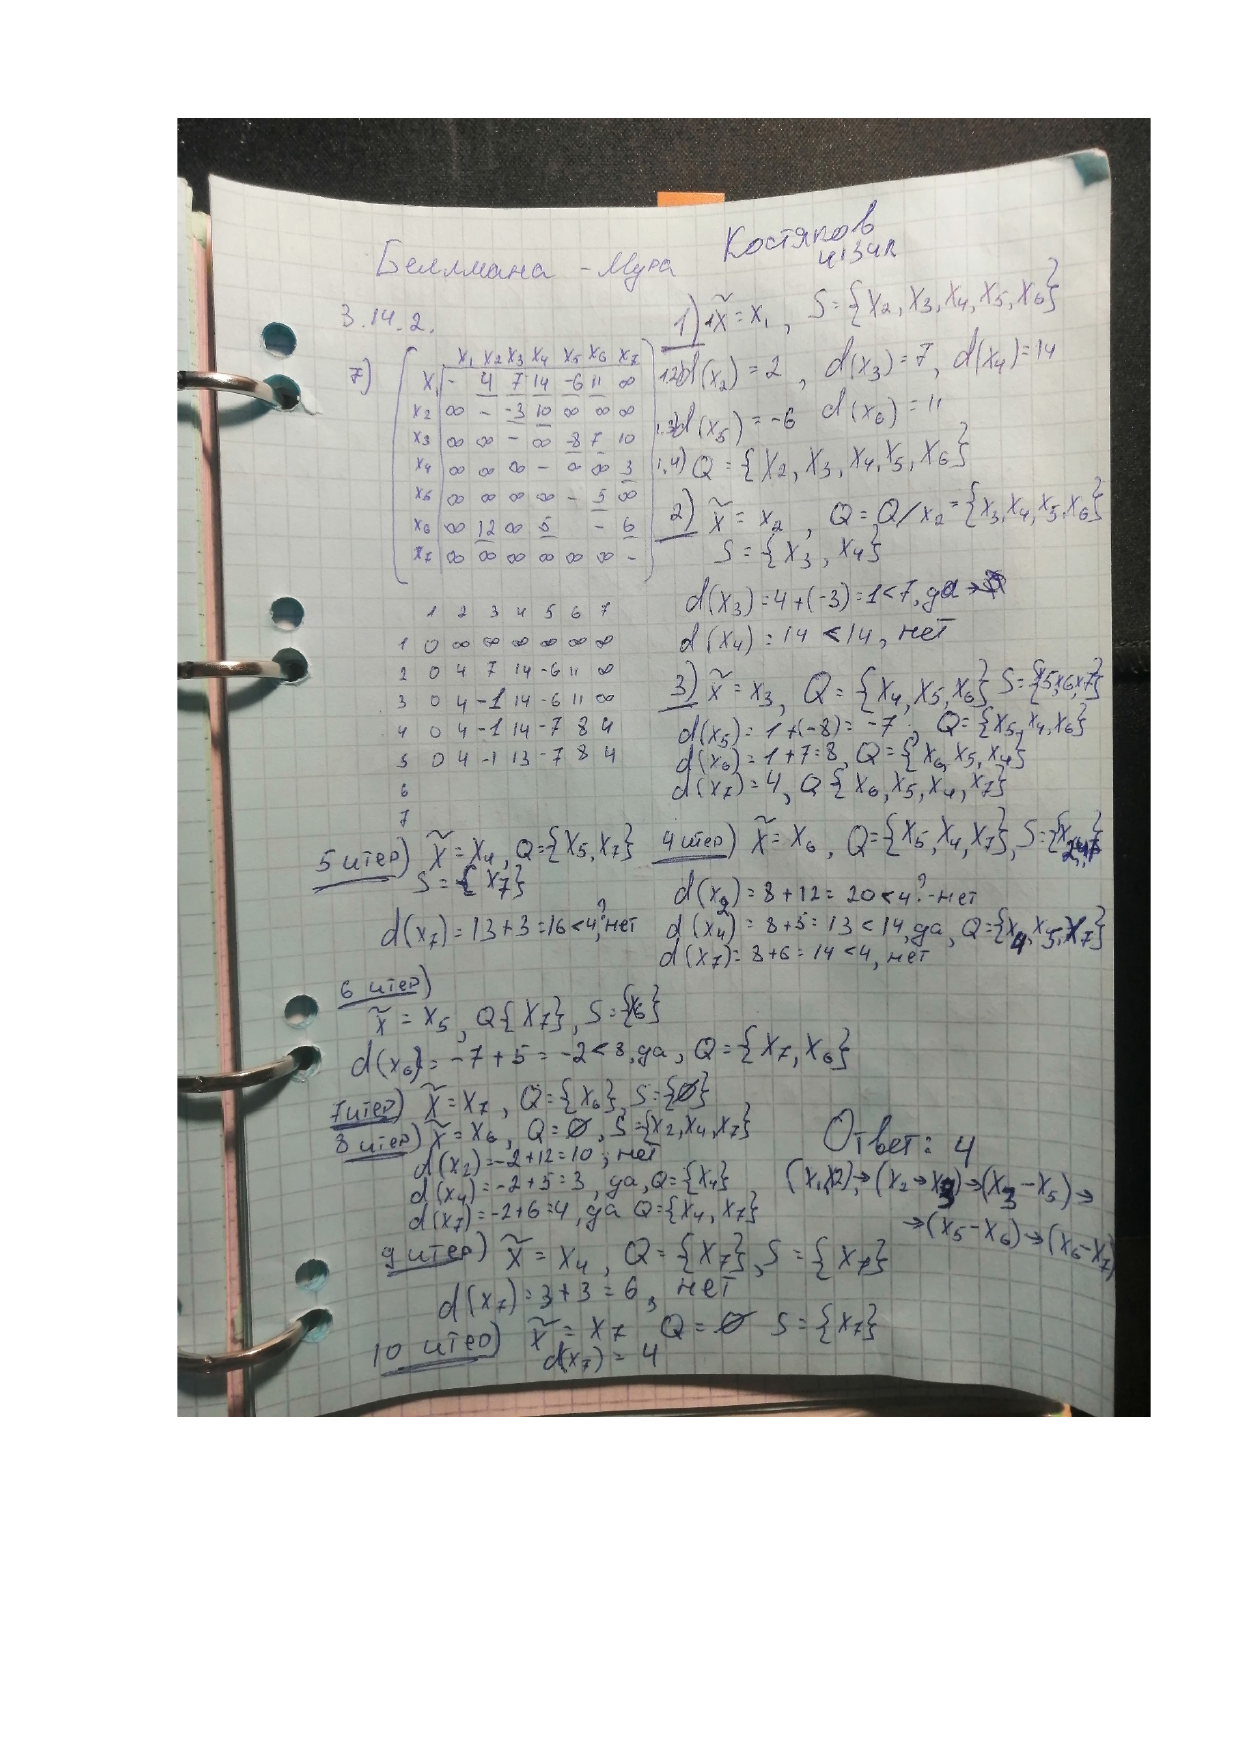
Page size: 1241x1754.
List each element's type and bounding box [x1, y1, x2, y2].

picture [177, 118, 1151, 1417]
